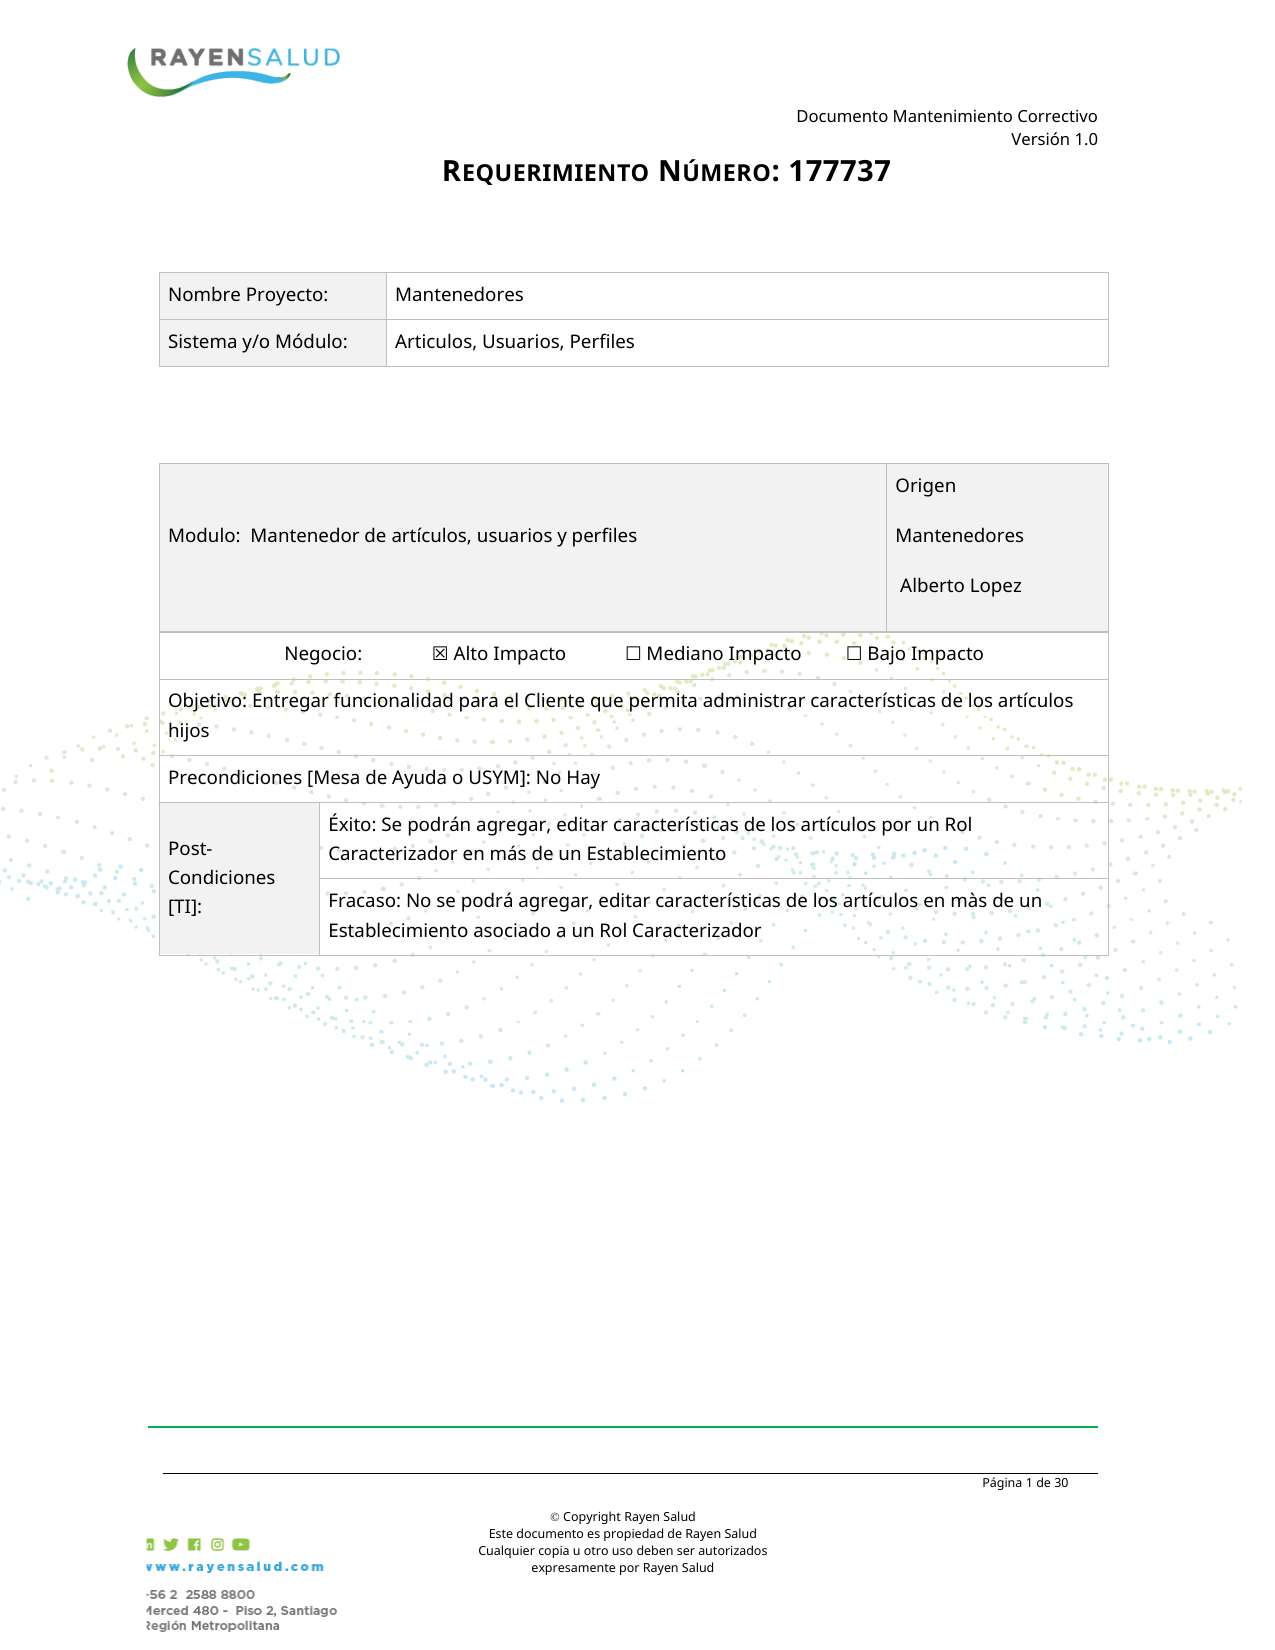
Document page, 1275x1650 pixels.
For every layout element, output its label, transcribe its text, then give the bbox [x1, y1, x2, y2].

table_header Mantenedores [387, 273, 1108, 319]
table_header Nombre Proyecto: [160, 273, 386, 319]
picture [116, 33, 349, 107]
table_header Modulo: Mantenedor de artículos, usuarios y perfiles [160, 464, 886, 631]
table_cell Objetivo: Entregar funcionalidad para el Cliente que permita administrar características de los artículos hijos [160, 680, 1108, 755]
table_header Origen Mantenedores Alberto Lopez [887, 464, 1108, 631]
table_cell Fracaso: No se podrá agregar, editar características de los artículos en màs de un Establecimiento asociado a un Rol Caracterizador [320, 879, 1108, 954]
table_cell Sistema y/o Módulo: [160, 320, 386, 366]
table_cell Precondiciones [Mesa de Ayuda o USYM]: No Hay [160, 756, 1108, 802]
picture [0, 615, 1242, 1124]
title Requerimiento Número: 177737 [148, 151, 1031, 190]
table_cell Éxito: Se podrán agregar, editar características de los artículos por un Rol Caracterizador en más de un Establecimiento [320, 803, 1108, 878]
picture [146, 1534, 342, 1633]
table_cell Negocio: ☒ Alto Impacto ☐ Mediano Impacto ☐ Bajo Impacto [160, 633, 1108, 678]
table_cell Articulos, Usuarios, Perfiles [387, 320, 1108, 366]
table_cell Post- Condiciones [TI]: [160, 803, 319, 954]
